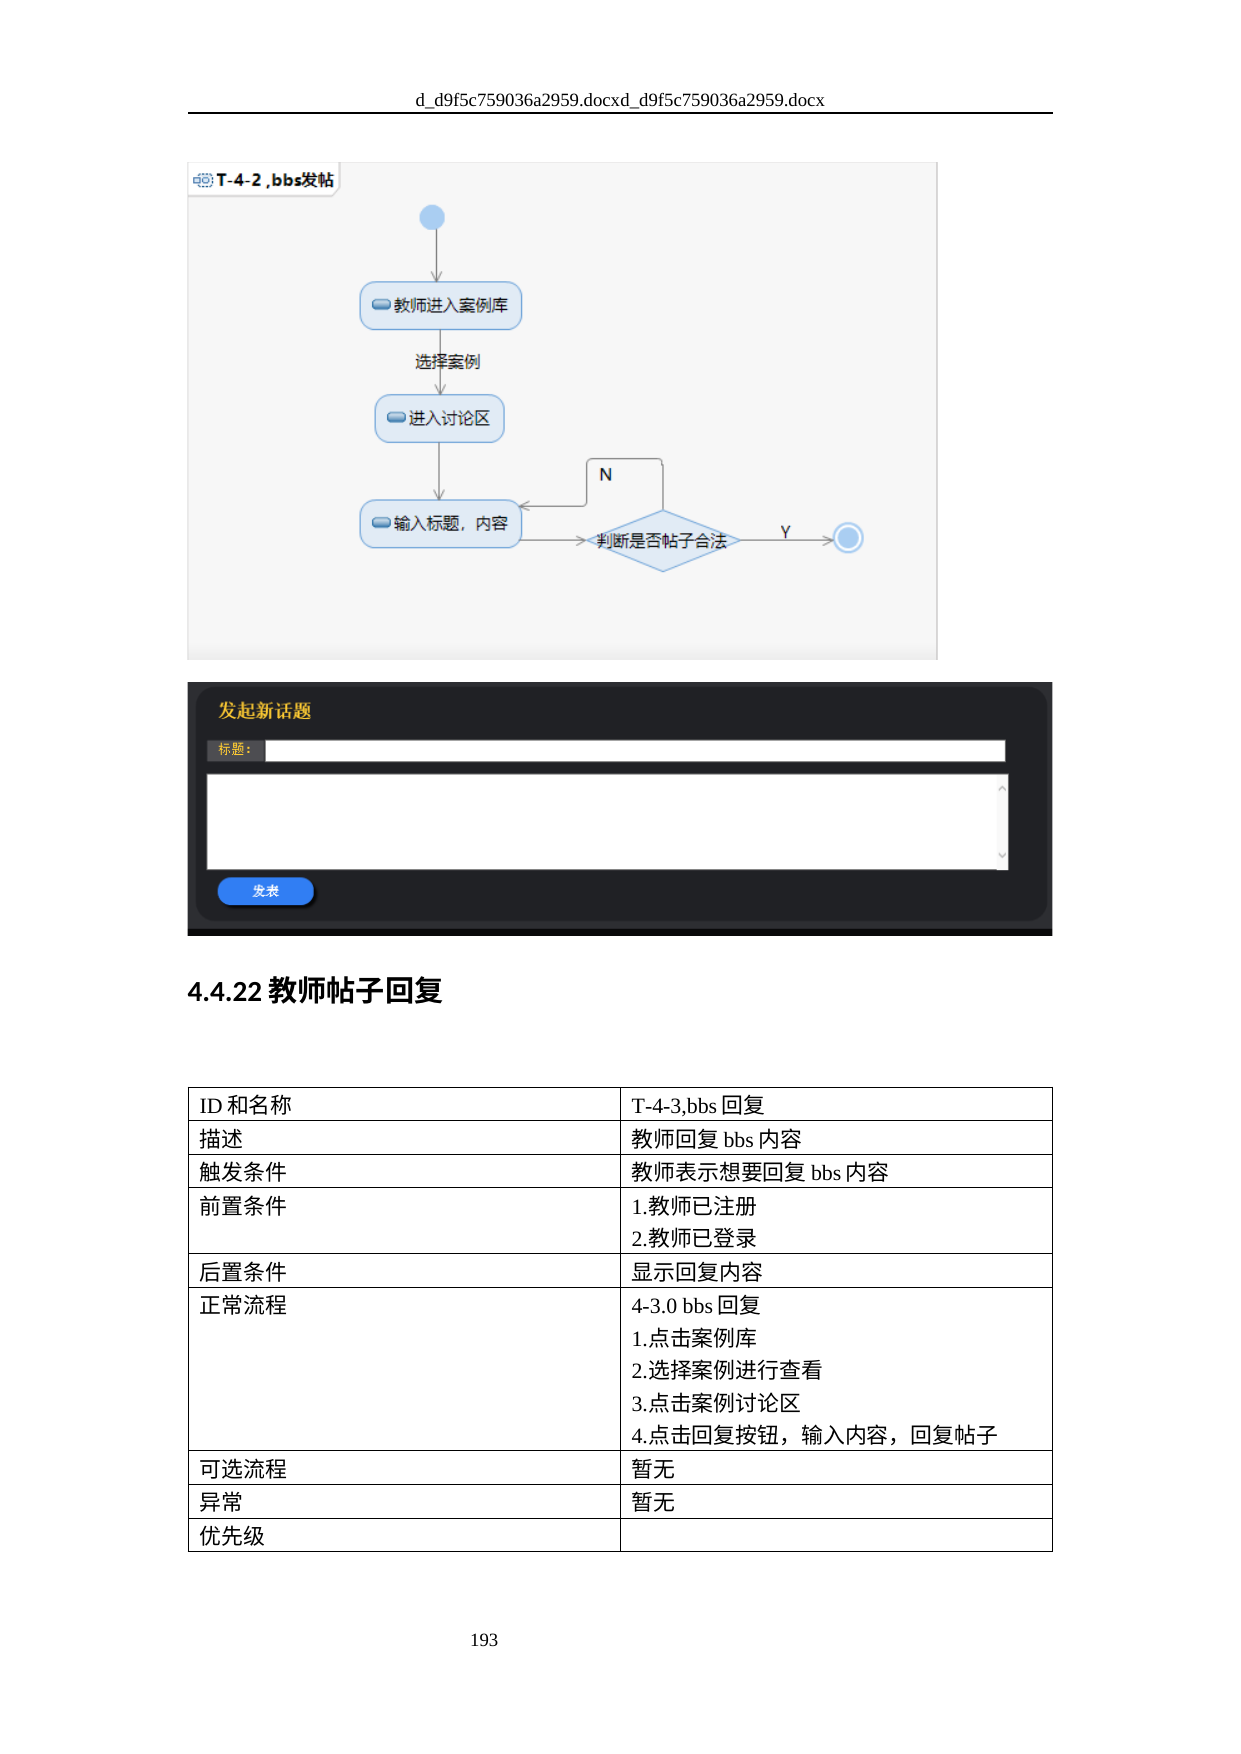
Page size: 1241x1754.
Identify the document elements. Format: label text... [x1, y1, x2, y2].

picture [187, 162, 939, 660]
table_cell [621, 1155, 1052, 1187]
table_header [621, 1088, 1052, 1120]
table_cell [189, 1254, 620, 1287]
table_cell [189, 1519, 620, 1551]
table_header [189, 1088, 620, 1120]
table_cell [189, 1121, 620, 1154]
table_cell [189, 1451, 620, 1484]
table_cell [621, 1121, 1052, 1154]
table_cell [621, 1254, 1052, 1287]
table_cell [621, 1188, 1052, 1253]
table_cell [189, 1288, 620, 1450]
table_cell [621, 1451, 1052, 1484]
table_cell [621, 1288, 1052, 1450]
subtitle 4.4.22教师帖子回复 [187, 957, 1053, 1022]
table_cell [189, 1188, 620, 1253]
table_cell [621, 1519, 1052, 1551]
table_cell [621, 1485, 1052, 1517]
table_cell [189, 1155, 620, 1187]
picture [187, 682, 1053, 936]
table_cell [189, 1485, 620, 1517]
